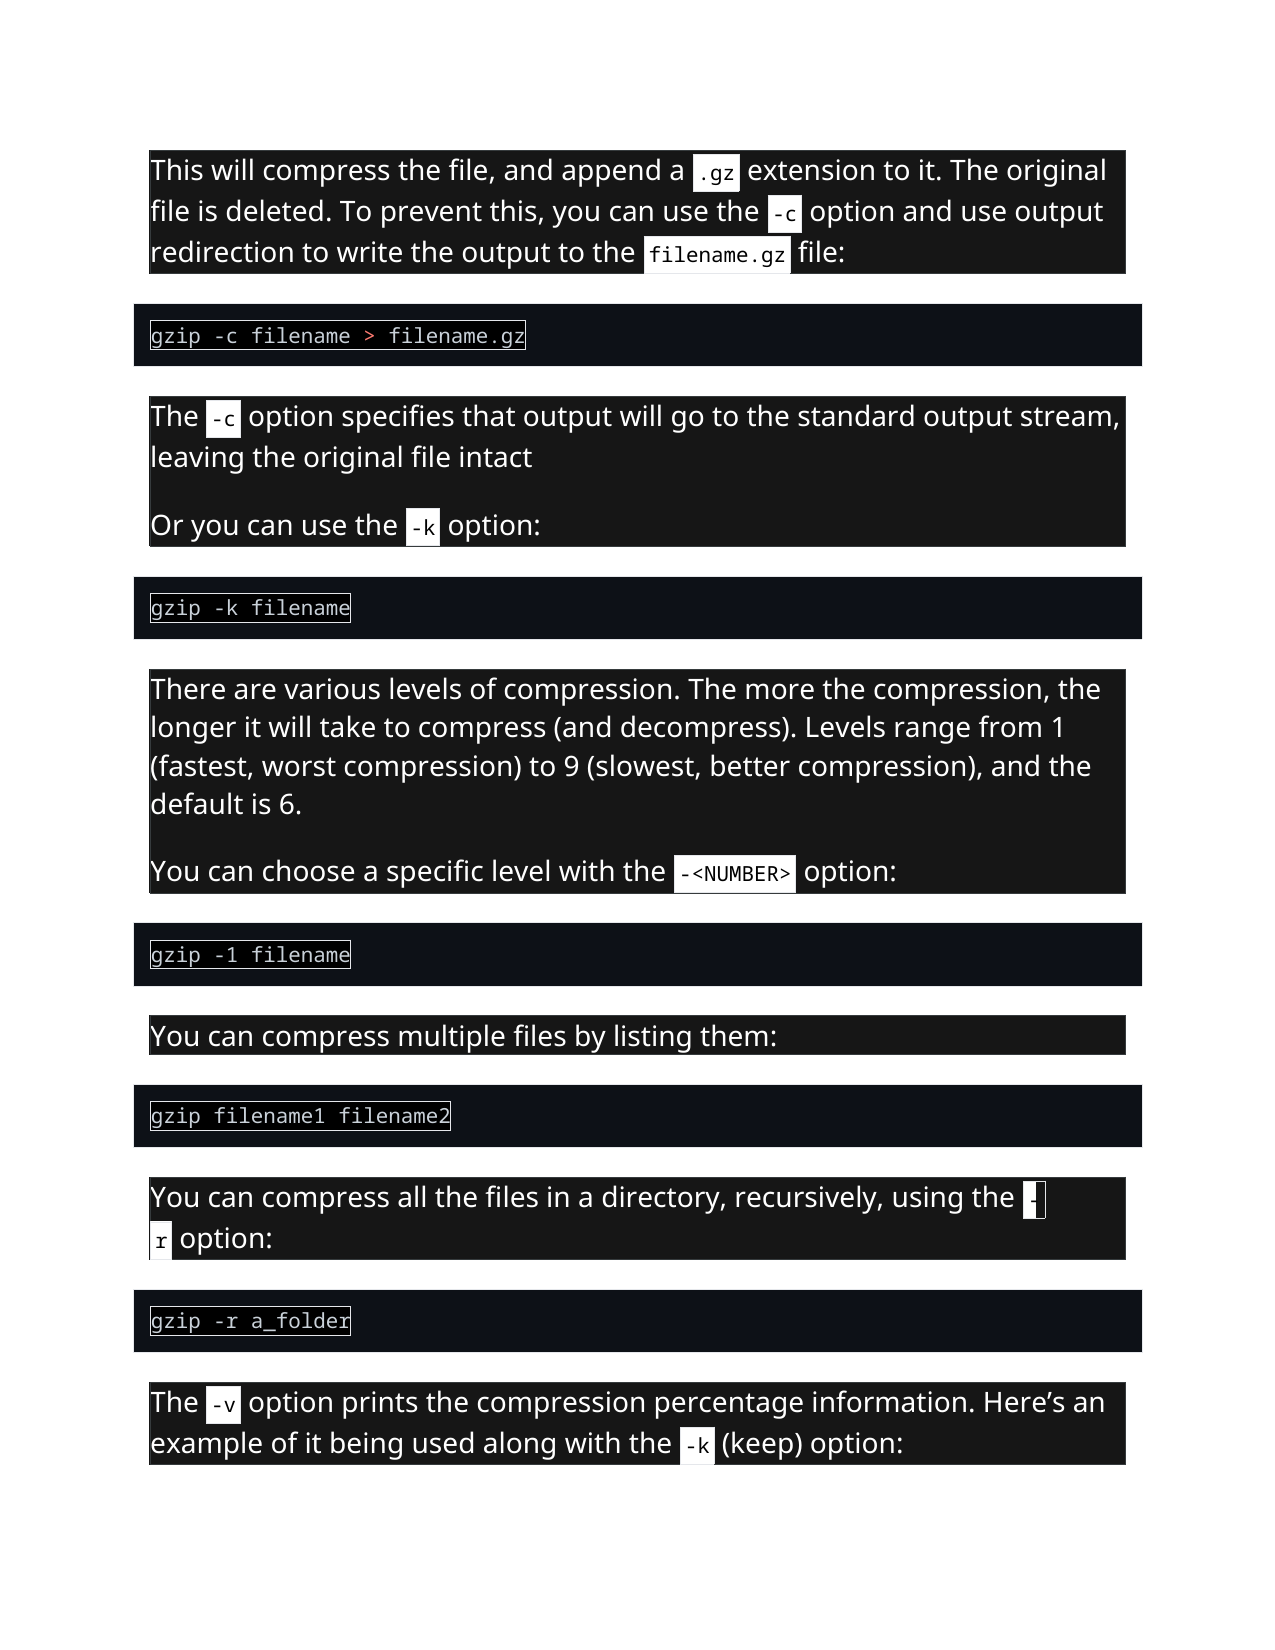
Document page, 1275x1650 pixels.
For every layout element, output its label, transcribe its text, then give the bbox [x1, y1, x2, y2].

text gzip -1 filename [134, 923, 1142, 986]
text This will compress the file, and append a .gz extension to it. The original file is deleted. To prevent this, you can use the -c option and use output redirection to write the output to the filename.gz file: [151, 151, 1125, 273]
text The -v option prints the compression percentage information. Here’s an example of it being used along with the -k (keep) option: [151, 1383, 1125, 1464]
text There are various levels of compression. The more the compression, the longer it will take to compress (and decompress). Levels range from 1 (fastest, worst compression) to 9 (slowest, better compression), and the default is 6. [151, 670, 1125, 822]
text You can choose a specific level with the -<NUMBER> option: [151, 851, 1125, 893]
text The -c option specifies that output will go to the standard output stream, leaving the original file intact [151, 397, 1125, 476]
text Or you can use the -k option: [151, 504, 1125, 546]
text gzip -c filename > filename.gz [134, 304, 1142, 366]
text You can compress multiple files by listing them: [151, 1016, 1125, 1054]
text gzip filename1 filename2 [134, 1085, 1142, 1147]
text gzip -k filename [134, 577, 1142, 639]
text gzip -r a_folder [134, 1290, 1142, 1352]
text You can compress all the files in a directory, recursively, using the -r option: [151, 1178, 1125, 1259]
